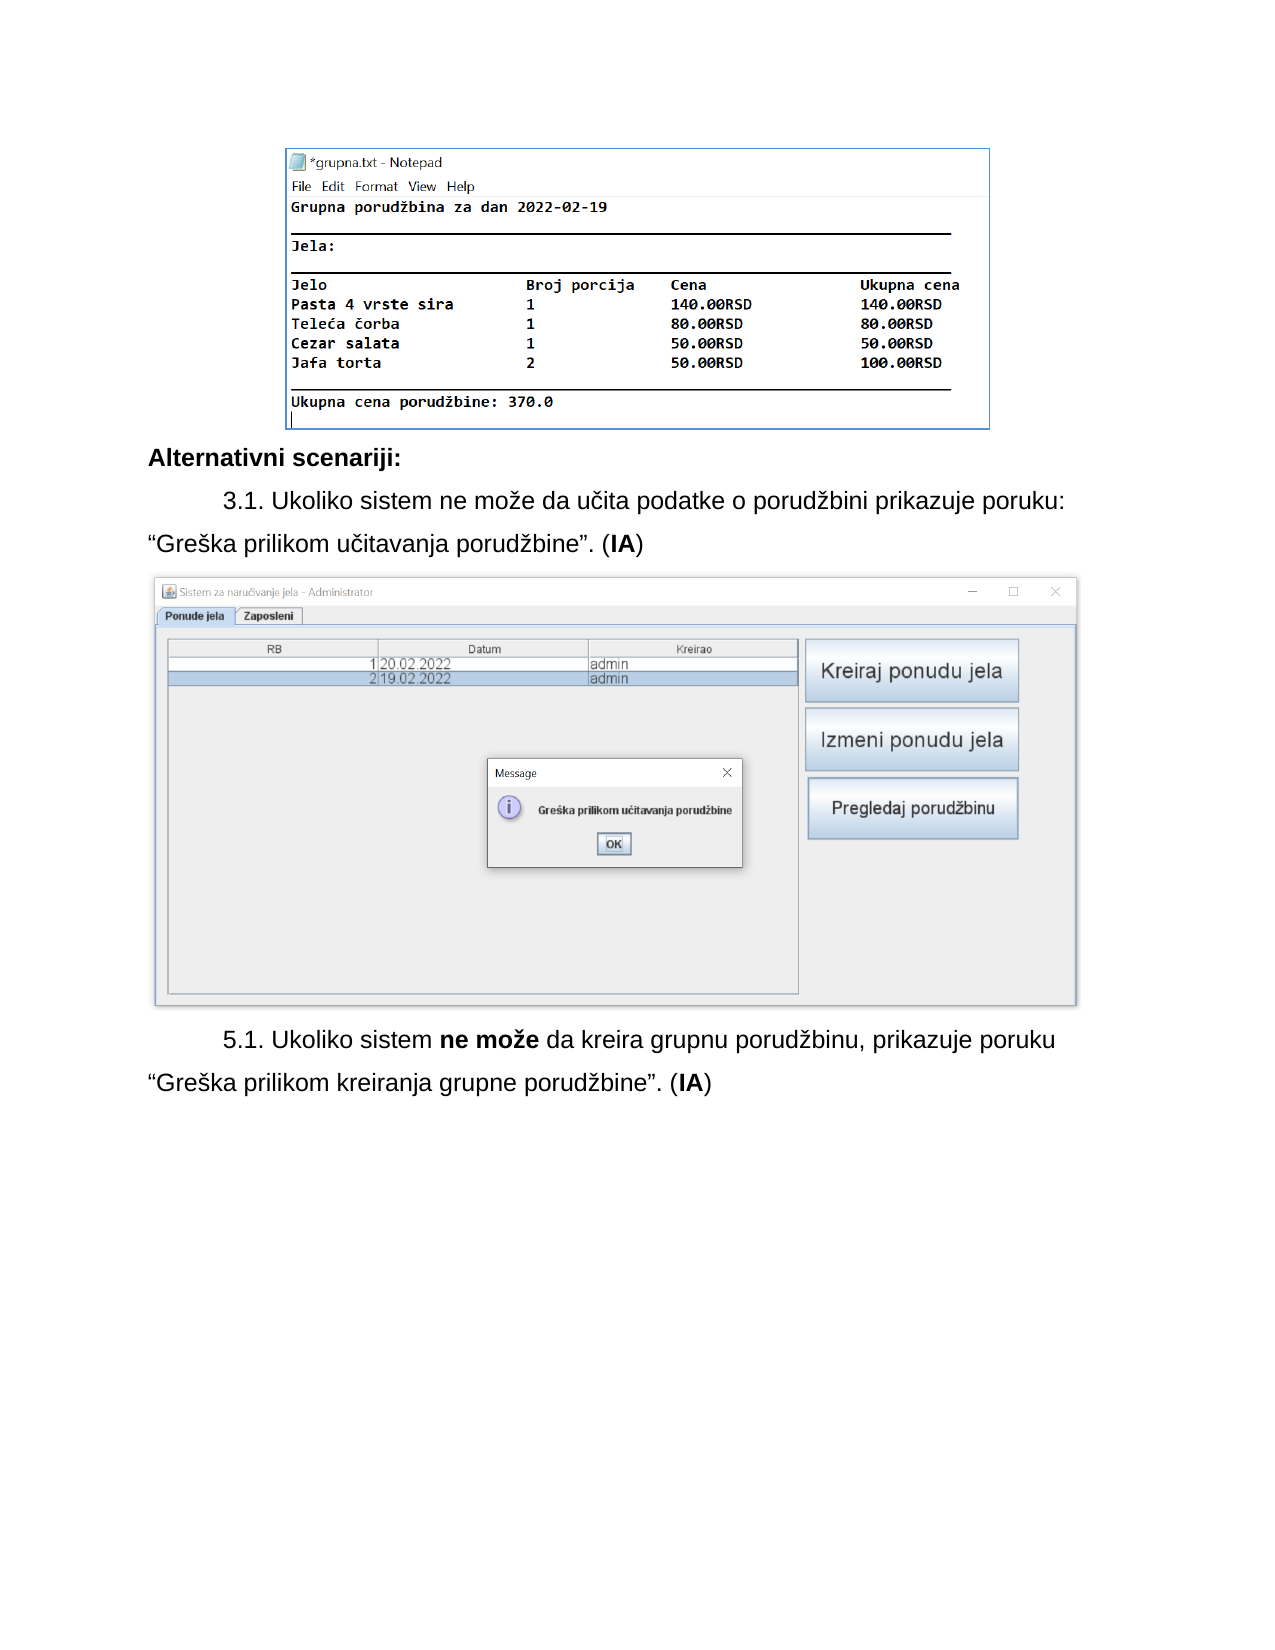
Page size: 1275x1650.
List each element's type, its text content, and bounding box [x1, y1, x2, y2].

picture [147, 571, 1082, 1012]
picture [287, 149, 989, 428]
text Alternativni scenariji: [148, 443, 1127, 472]
text 5.1. Ukoliko sistem ne može da kreira grupnu porudžbinu, prikazuje poruku “Greška prilikom kreiranja grupne porudžbine”. (IA) [148, 1025, 1127, 1097]
